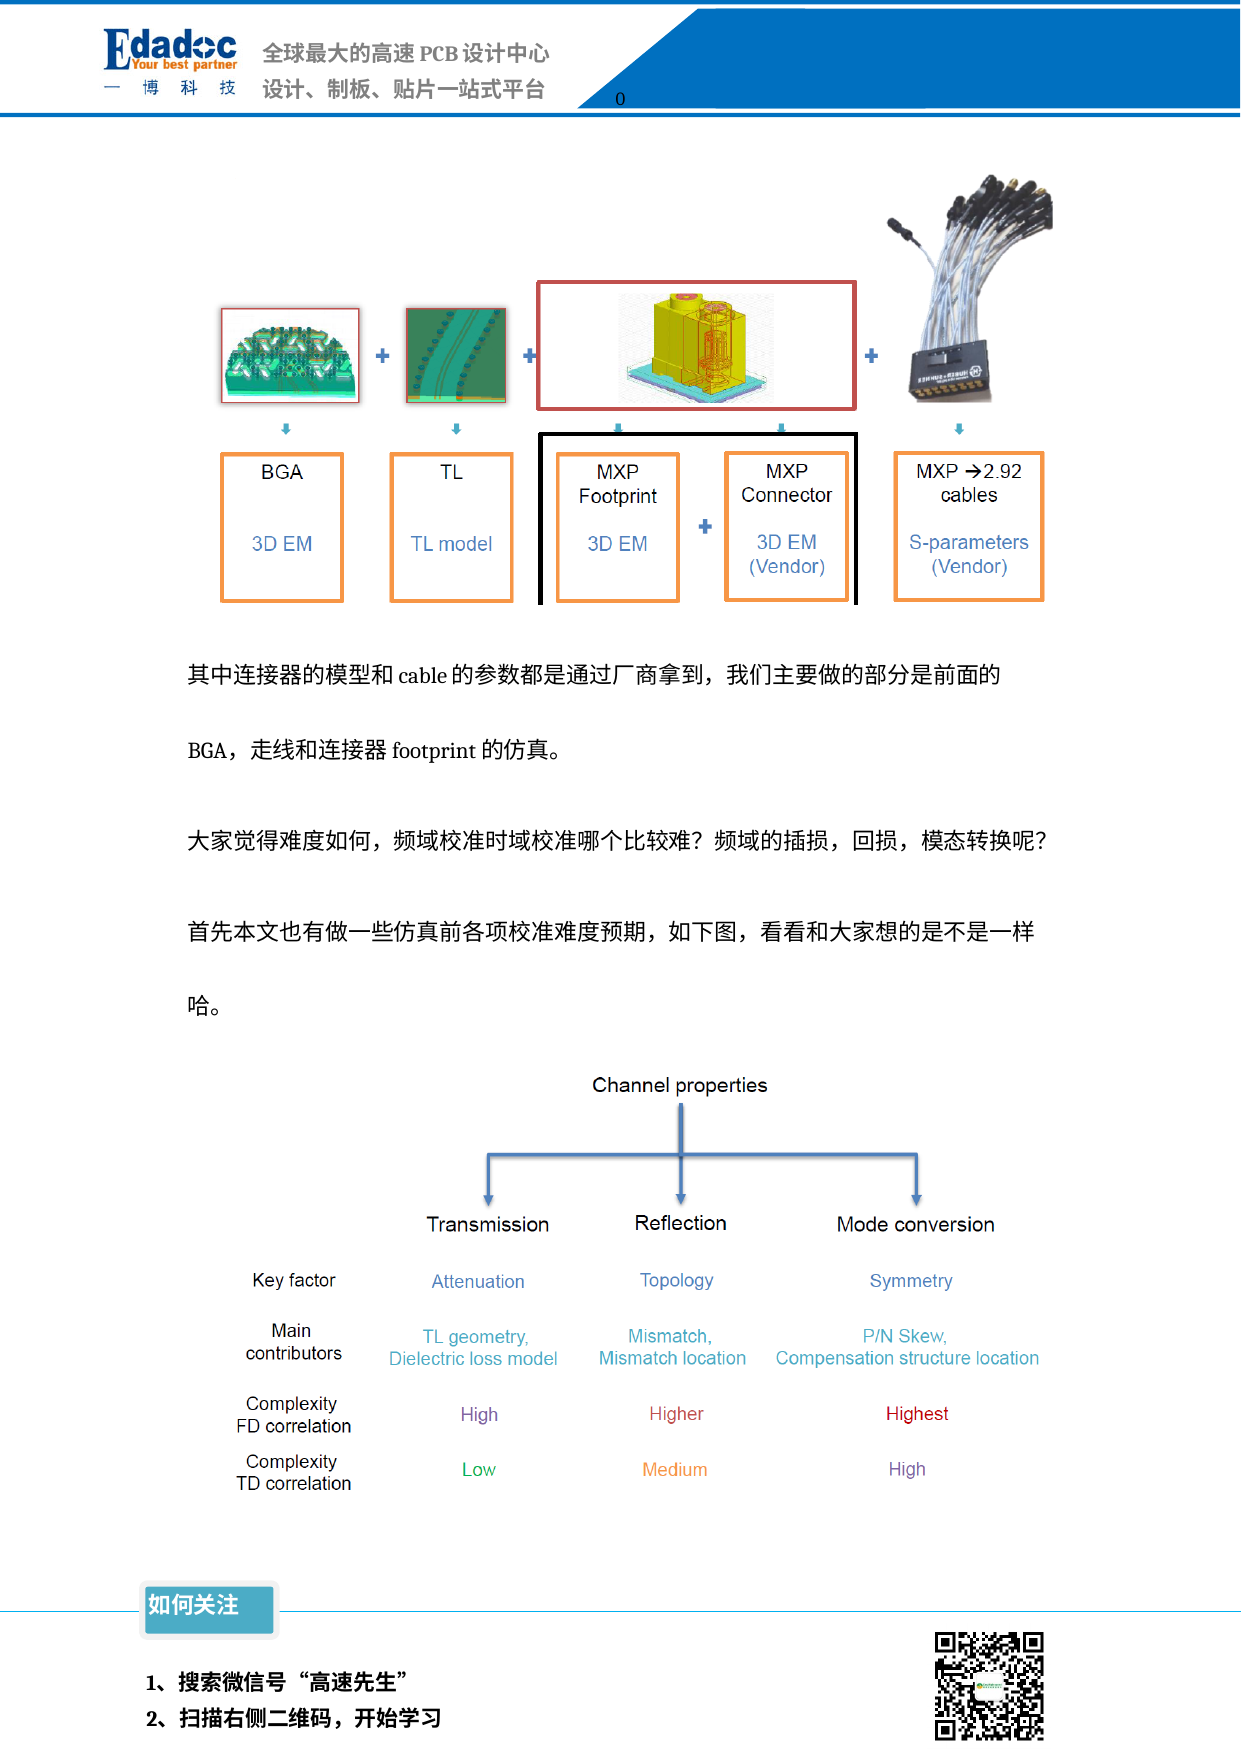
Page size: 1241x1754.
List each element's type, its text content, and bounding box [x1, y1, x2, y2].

picture [187, 1062, 1052, 1497]
picture [926, 1623, 1052, 1749]
picture [92, 21, 246, 104]
text 大家觉得难度如何，频域校准时域校准哪个比较难？频域的插损，回损，模态转换呢？ [187, 807, 1053, 872]
text 其中连接器的模型和cable的参数都是通过厂商拿到，我们主要做的部分是前面的BGA，走线和连接器footprint的仿真。 [187, 641, 1053, 781]
text 首先本文也有做一些仿真前各项校准难度预期，如下图，看看和大家想的是不是一样哈。 [187, 897, 1053, 1037]
picture [187, 161, 1053, 608]
